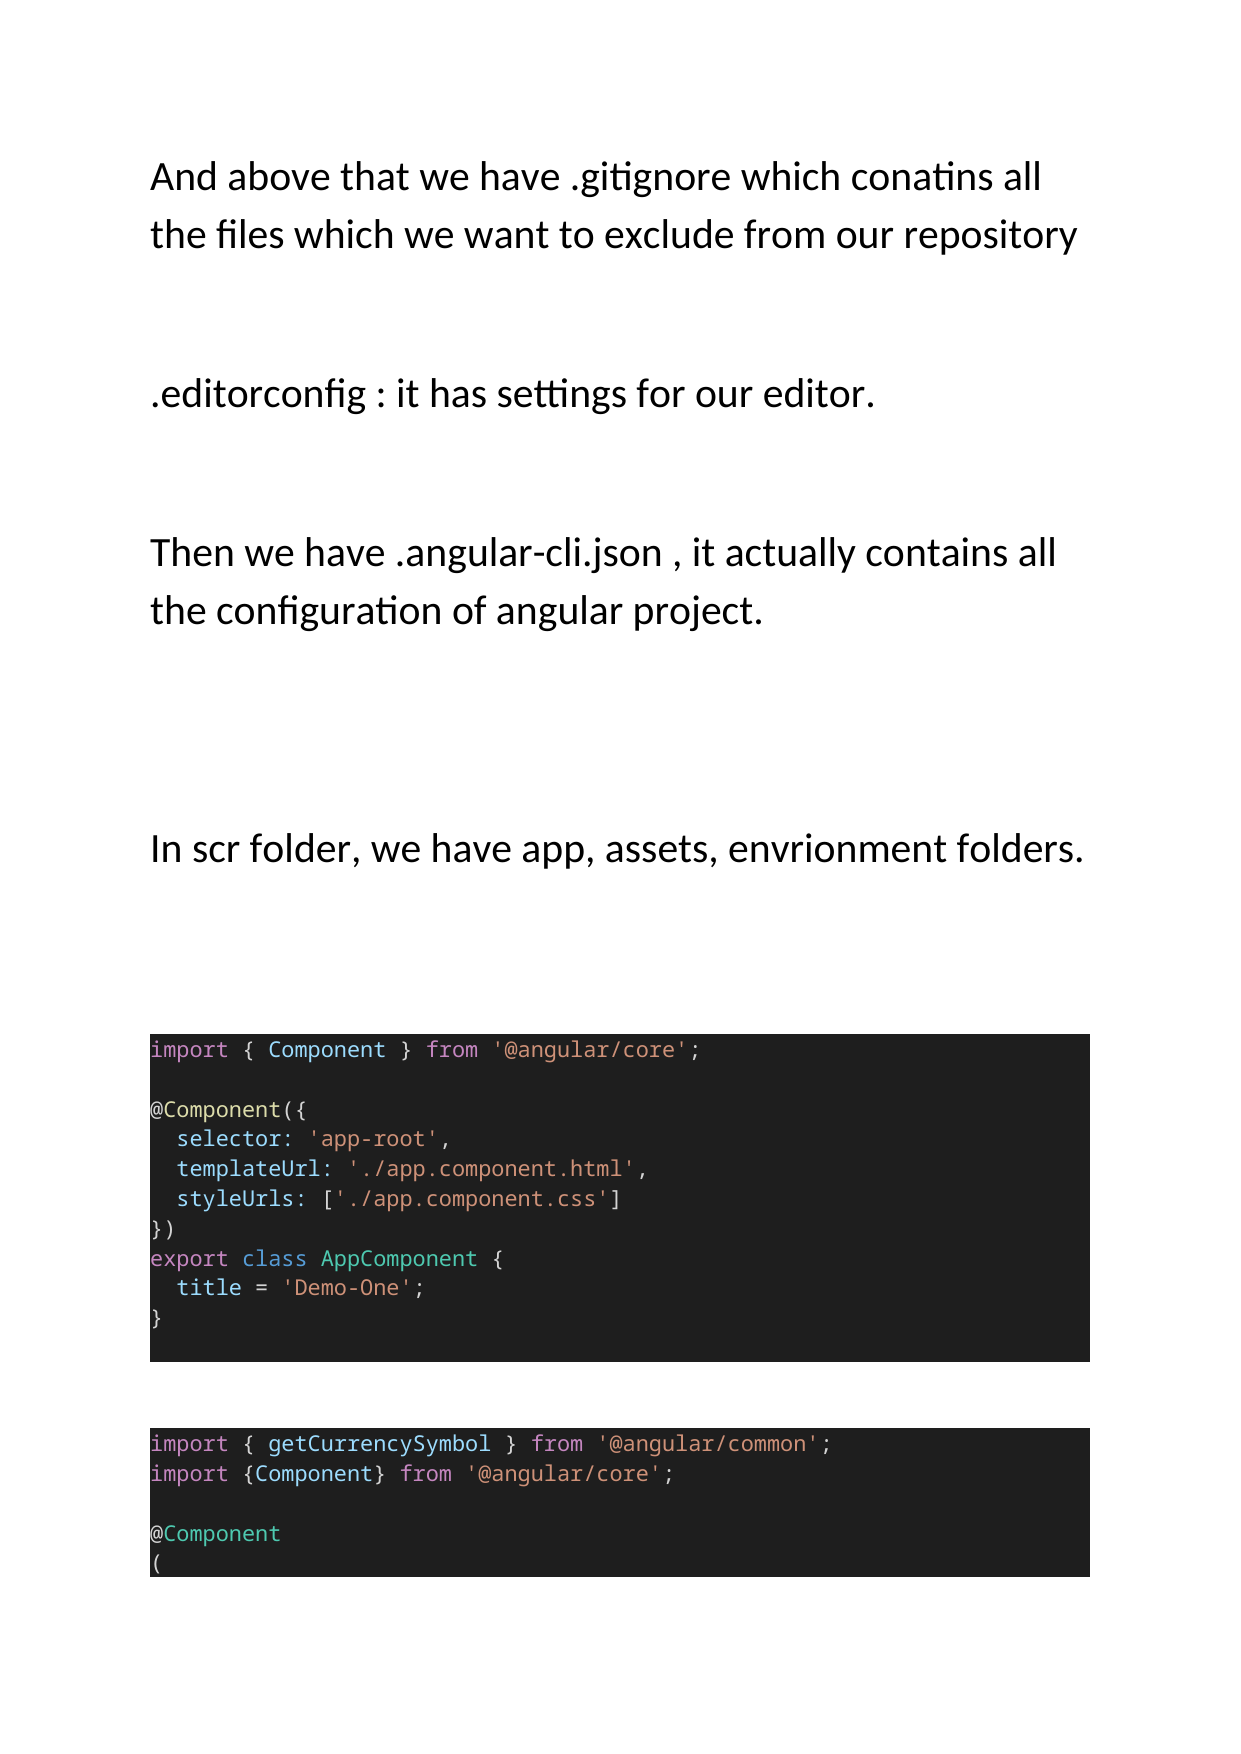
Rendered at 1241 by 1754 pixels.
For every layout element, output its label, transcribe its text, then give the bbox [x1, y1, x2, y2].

text In scr folder, we have app, assets, envrionment folders. [150, 822, 1090, 873]
text And above that we have .gitignore which conatins all the files which we want to exclude from our repository [150, 150, 1090, 259]
text @Component({ [150, 1093, 1090, 1123]
text Then we have .angular-cli.json , it actually contains all the configuration of angular project. [150, 526, 1090, 635]
text import { Component } from '@angular/core'; [150, 1034, 1090, 1064]
text templateUrl: './app.component.html', [150, 1153, 1090, 1183]
text import { getCurrencySymbol } from '@angular/common'; [150, 1428, 1090, 1458]
text styleUrls: ['./app.component.css'] [150, 1183, 1090, 1213]
text title = 'Demo-One'; [150, 1272, 1090, 1302]
text ( [150, 1547, 1090, 1577]
text .editorconfig : it has settings for our editor. [150, 367, 1090, 418]
text export class AppComponent { [150, 1242, 1090, 1272]
text import {Component} from '@angular/core'; [150, 1458, 1090, 1488]
text } [150, 1302, 1090, 1332]
text }) [150, 1213, 1090, 1242]
text @Component [150, 1517, 1090, 1547]
text selector: 'app-root', [150, 1123, 1090, 1153]
